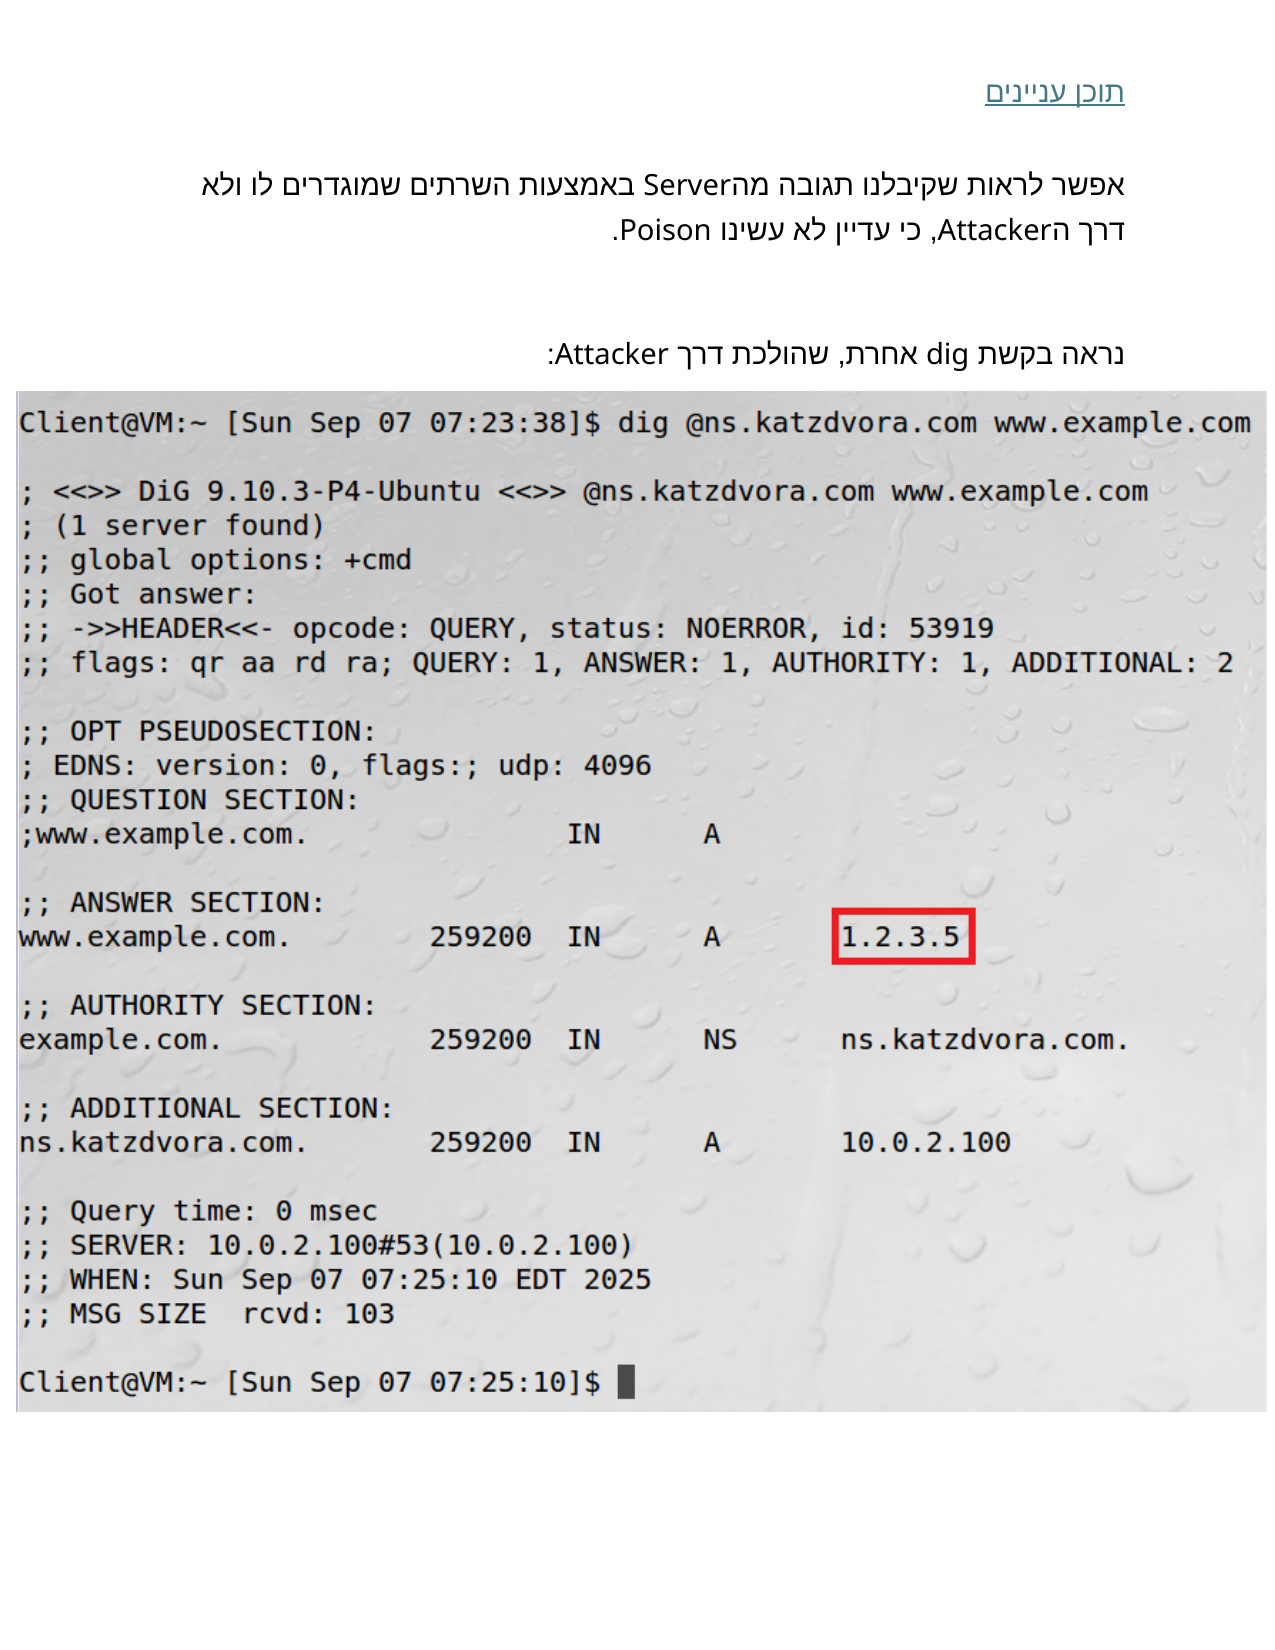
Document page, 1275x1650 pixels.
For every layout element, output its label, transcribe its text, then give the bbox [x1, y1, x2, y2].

text נראה בקשת dig אחרת, שהולכת דרך Attacker: [150, 333, 1125, 373]
text אפשר לראות שקיבלנו תגובה מהServer באמצעות השרתים שמוגדרים לו ולא דרך הAttacker, כי עדיין לא עשינו Poison. [150, 164, 1125, 249]
picture [16, 391, 1267, 1412]
